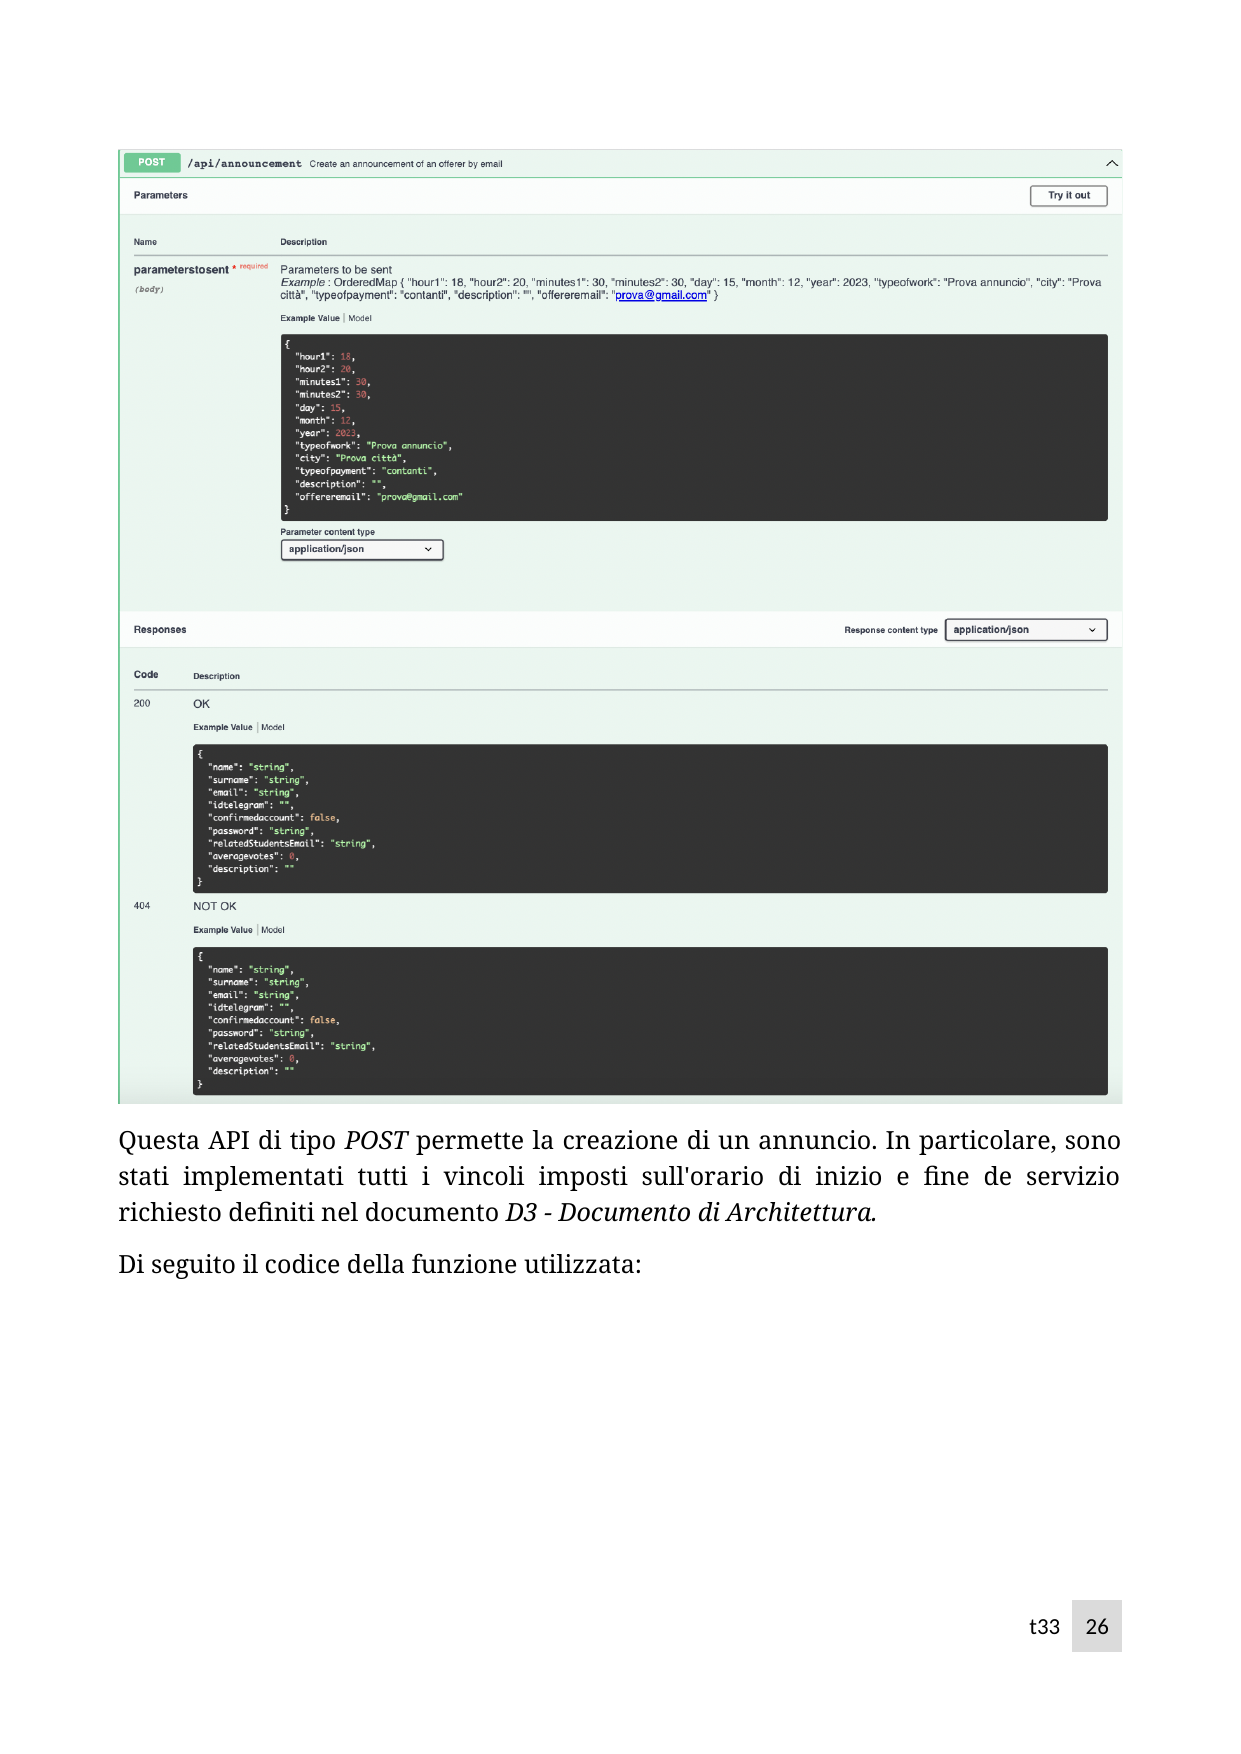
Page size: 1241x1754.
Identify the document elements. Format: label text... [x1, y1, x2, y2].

text Di seguito il codice della funzione utilizzata: [118, 1247, 1122, 1281]
picture [118, 147, 1123, 1104]
text Questa API di tipo POST permette la creazione di un annuncio. In particolare, sono stati implementati tutti i vincoli imposti sull'orario di inizio e fine de servizio richiesto definiti nel documento D3 - Documento di Architettura. [118, 1122, 1122, 1228]
